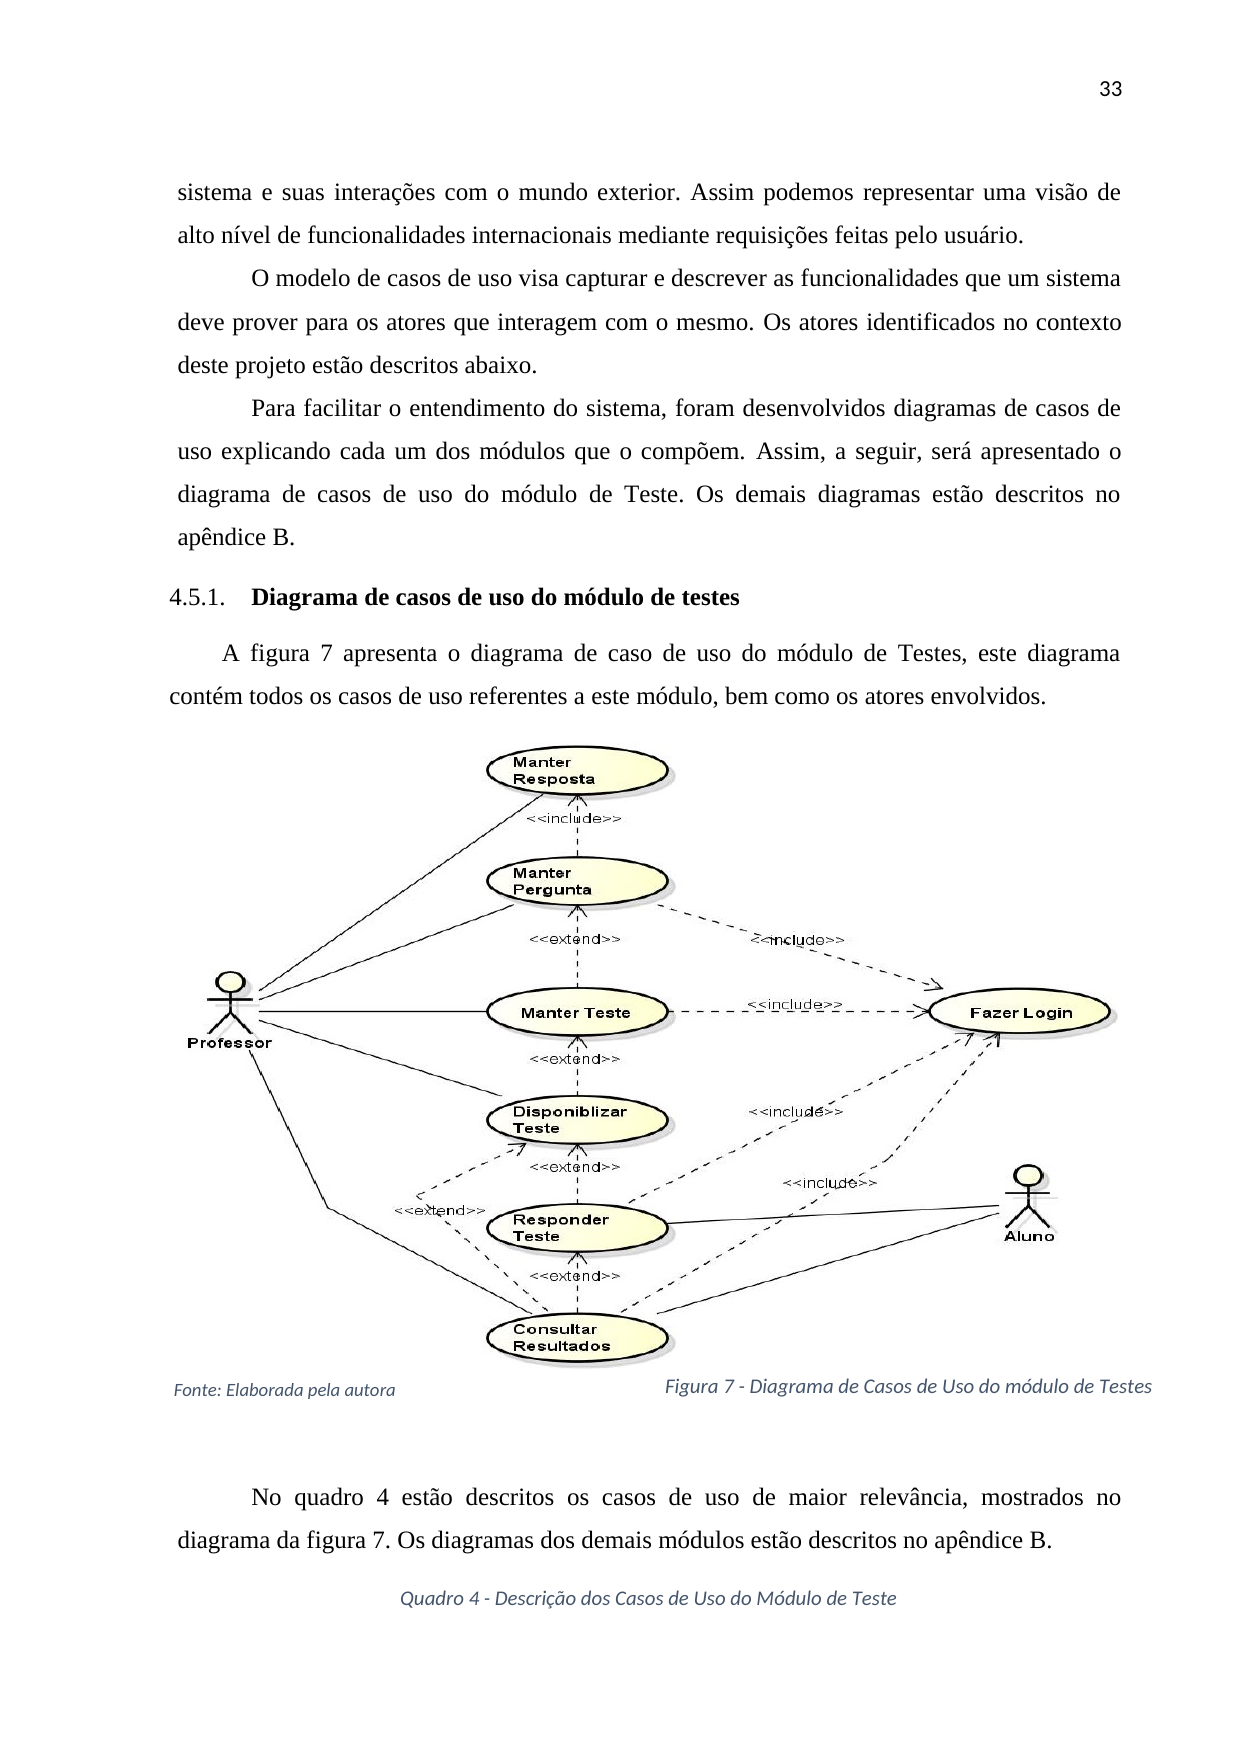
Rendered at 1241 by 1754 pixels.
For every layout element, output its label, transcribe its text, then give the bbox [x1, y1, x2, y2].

text O modelo de casos de uso visa capturar e descrever as funcionalidades que um sistema deve prover para os atores que interagem com o mesmo. Os atores identificados no contexto deste projeto estão descritos abaixo. [177, 263, 1122, 378]
text A figura 7 apresenta o diagrama de caso de uso do módulo de Testes, este diagrama contém todos os casos de uso referentes a este módulo, bem como os atores envolvidos. [169, 638, 1122, 710]
text Para facilitar o entendimento do sistema, foram desenvolvidos diagramas de casos de uso explicando cada um dos módulos que o compõem. Assim, a seguir, será apresentado o diagrama de casos de uso do módulo de Teste. Os demais diagramas estão descritos no apêndice B. [177, 393, 1122, 551]
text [177, 177, 1122, 249]
text No quadro 4 estão descritos os casos de uso de maior relevância, mostrados no diagrama da figura 7. Os diagramas dos demais módulos estão descritos no apêndice B. [177, 1482, 1122, 1554]
picture [173, 741, 1123, 1369]
subtitle Diagrama de casos de uso do módulo de testes [169, 582, 1122, 611]
text Quadro 4 - Descrição dos Casos de Uso do Módulo de Teste [177, 1585, 1122, 1611]
